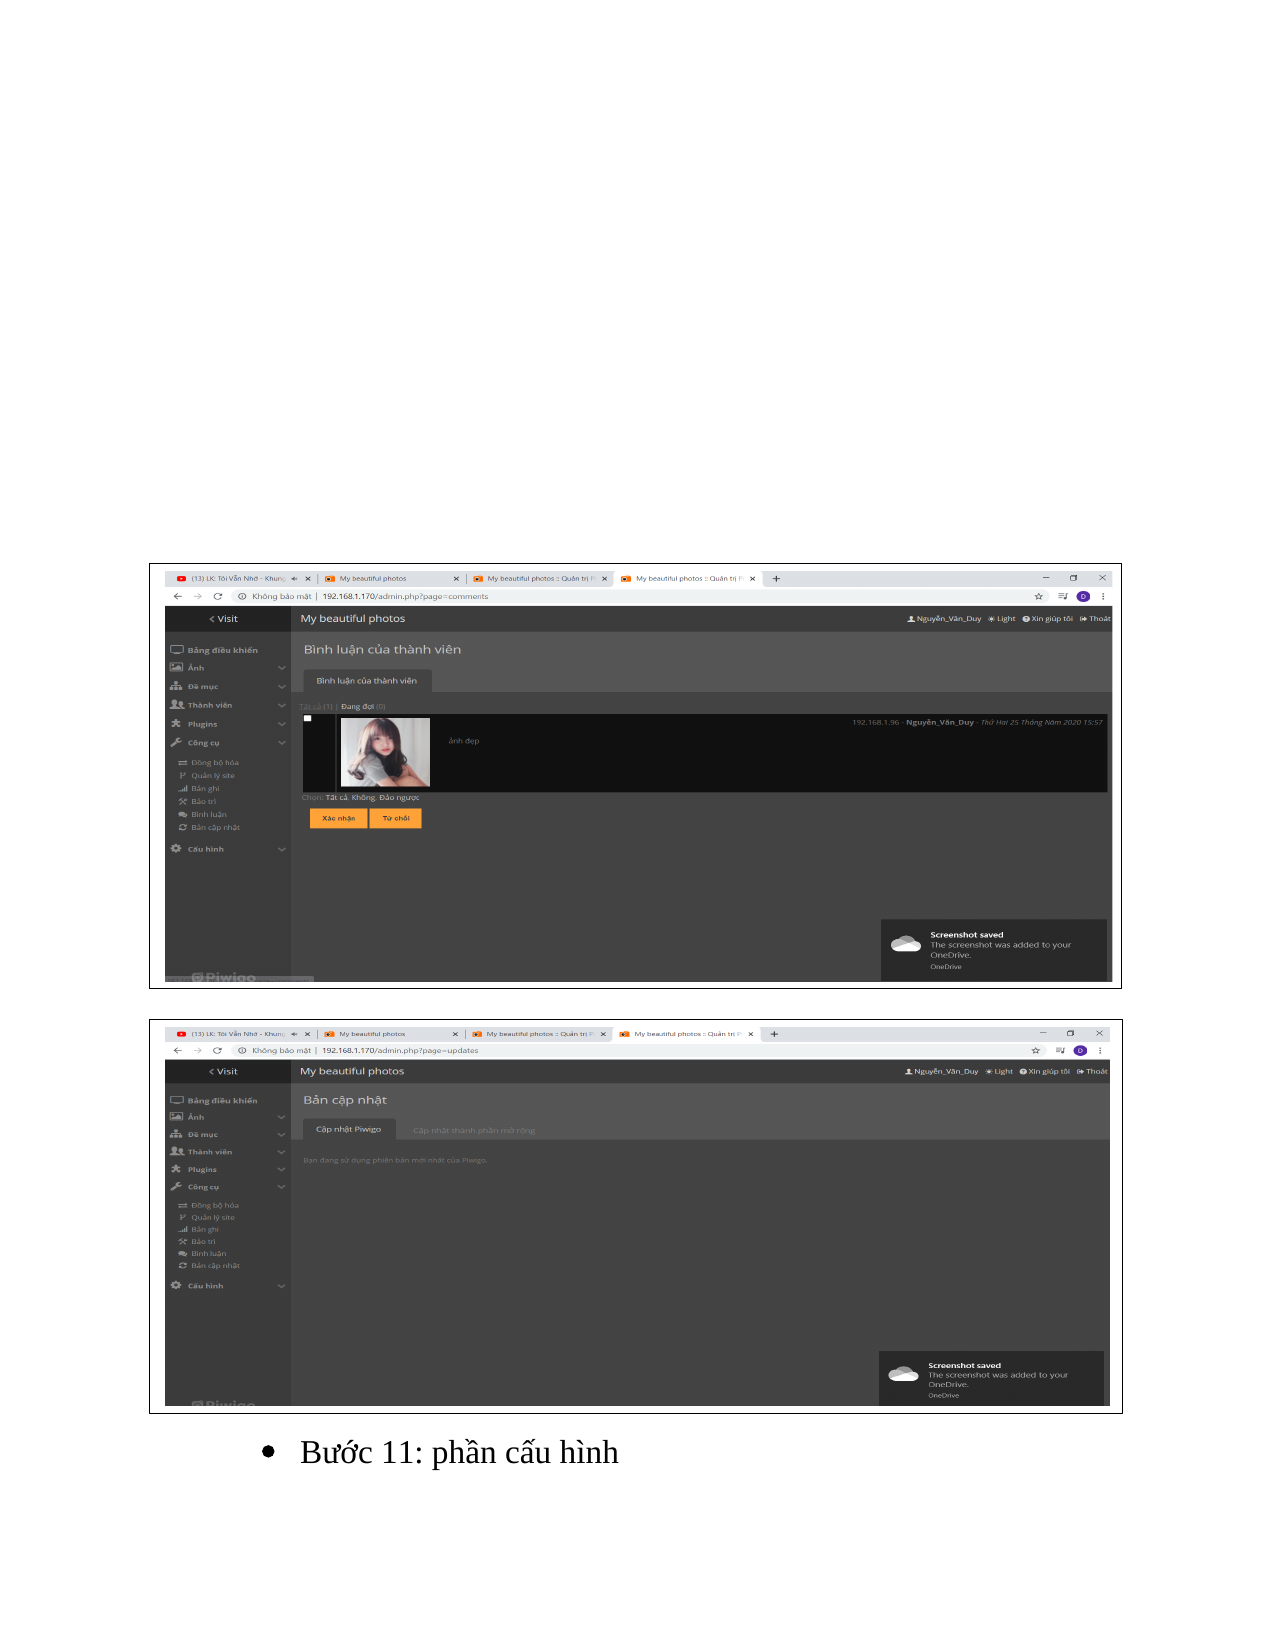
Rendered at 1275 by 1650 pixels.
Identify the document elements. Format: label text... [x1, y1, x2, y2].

list Bước 11: phần cấu hình [262, 1432, 1125, 1470]
picture [165, 571, 1113, 982]
picture [165, 1027, 1110, 1406]
